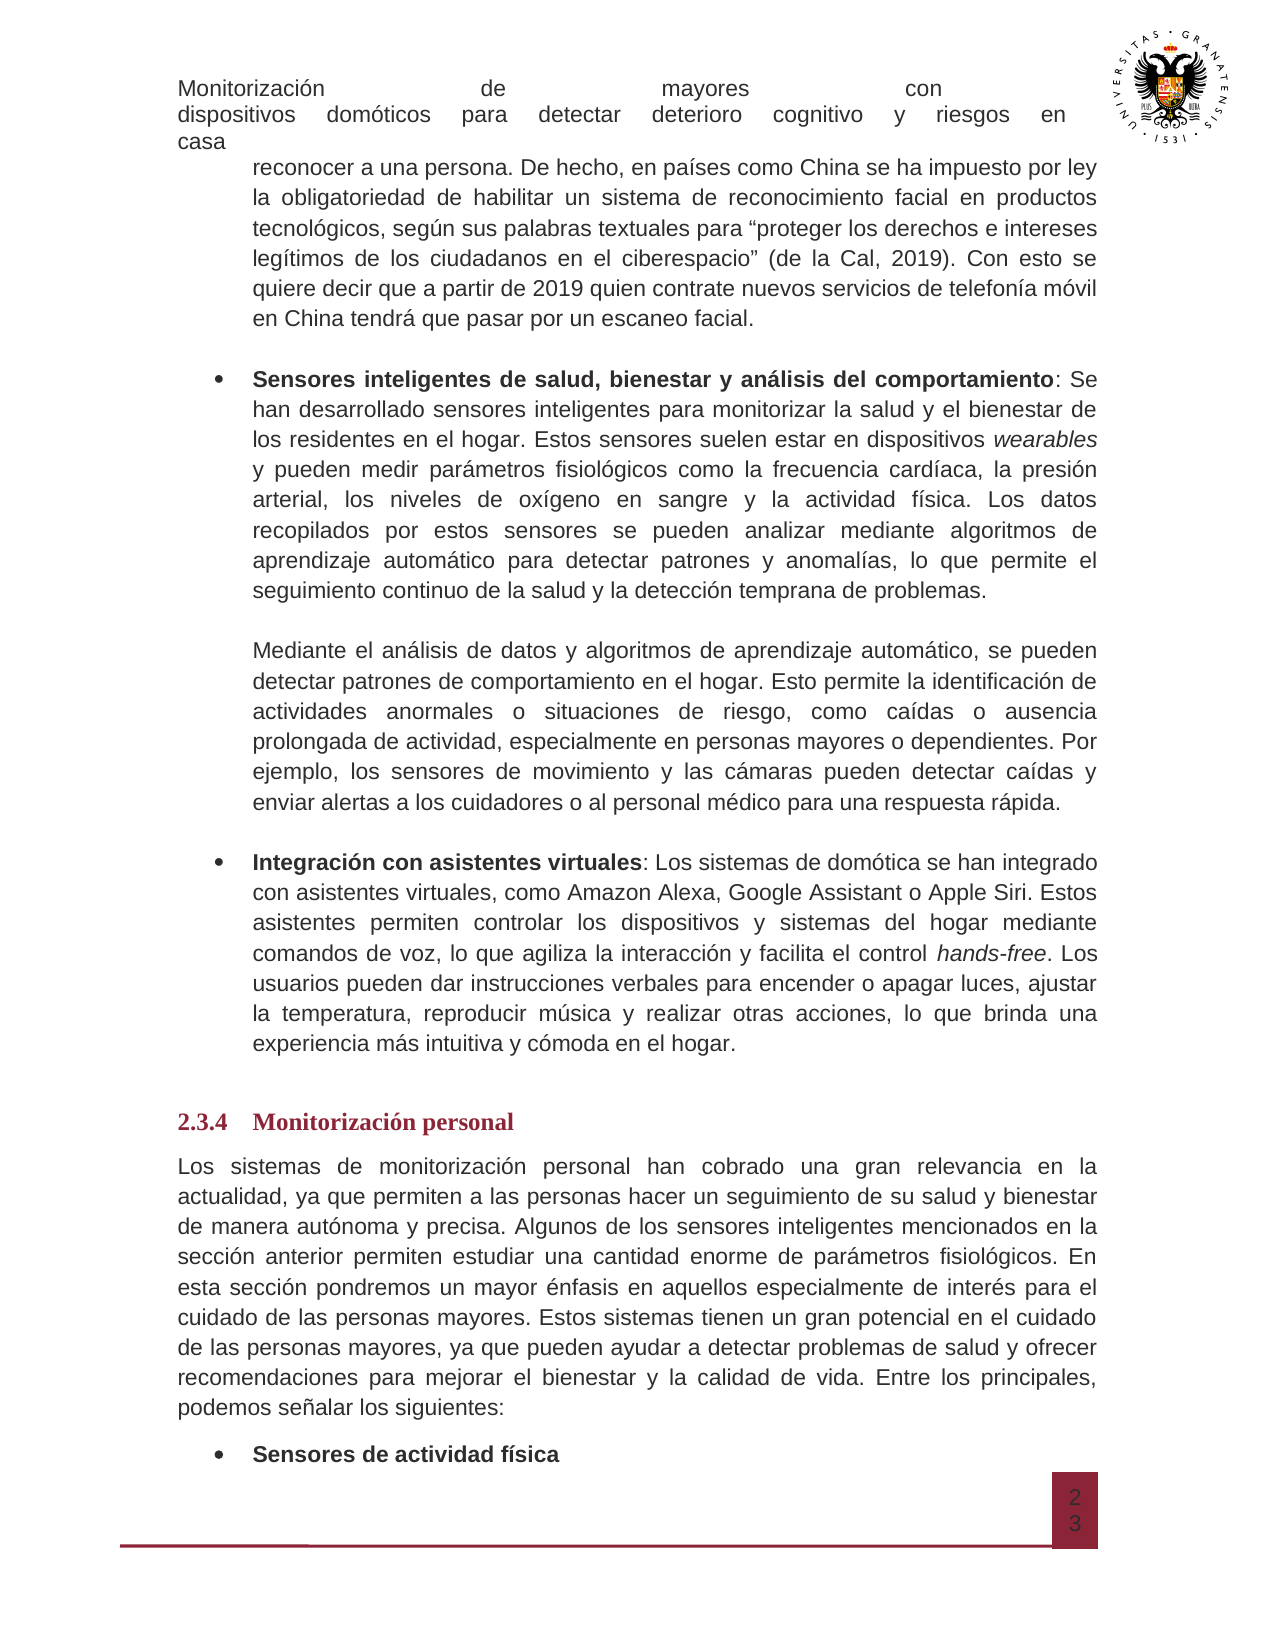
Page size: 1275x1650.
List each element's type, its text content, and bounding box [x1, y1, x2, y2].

list Sensores de actividad física [215, 1441, 1098, 1467]
list Mediante el análisis de datos y algoritmos de aprendizaje automático, se pueden detectar patrones de comportamiento en el hogar. Esto permite la identificación de actividades anormales o situaciones de riesgo, como caídas o ausencia prolongada de actividad, especialmente en personas mayores o dependientes. Por ejemplo, los sensores de movimiento y las cámaras pueden detectar caídas y enviar alertas a los cuidadores o al personal médico para una respuesta rápida. [252, 637, 1098, 815]
list Integración con asistentes virtuales: Los sistemas de domótica se han integrado con asistentes virtuales, como Amazon Alexa, Google Assistant o Apple Siri. Estos asistentes permiten controlar los dispositivos y sistemas del hogar mediante comandos de voz, lo que agiliza la interacción y facilita el control hands-free. Los usuarios pueden dar instrucciones verbales para encender o apagar luces, ajustar la temperatura, reproducir música y realizar otras acciones, lo que brinda una experiencia más intuitiva y cómoda en el hogar. [215, 849, 1098, 1056]
subtitle Monitorización personal [177, 1107, 1098, 1136]
picture [1061, 22, 1275, 146]
text Los sistemas de monitorización personal han cobrado una gran relevancia en la actualidad, ya que permiten a las personas hacer un seguimiento de su salud y bienestar de manera autónoma y precisa. Algunos de los sensores inteligentes mencionados en la sección anterior permiten estudiar una cantidad enorme de parámetros fisiológicos. En esta sección pondremos un mayor énfasis en aquellos especialmente de interés para el cuidado de las personas mayores. Estos sistemas tienen un gran potencial en el cuidado de las personas mayores, ya que pueden ayudar a detectar problemas de salud y ofrecer recomendaciones para mejorar el bienestar y la calidad de vida. Entre los principales, podemos señalar los siguientes: [177, 1153, 1098, 1421]
list Sensores inteligentes de salud, bienestar y análisis del comportamiento: Se han desarrollado sensores inteligentes para monitorizar la salud y el bienestar de los residentes en el hogar. Estos sensores suelen estar en dispositivos wearables y pueden medir parámetros fisiológicos como la frecuencia cardíaca, la presión arterial, los niveles de oxígeno en sangre y la actividad física. Los datos recopilados por estos sensores se pueden analizar mediante algoritmos de aprendizaje automático para detectar patrones y anomalías, lo que permite el seguimiento continuo de la salud y la detección temprana de problemas. [215, 366, 1098, 603]
